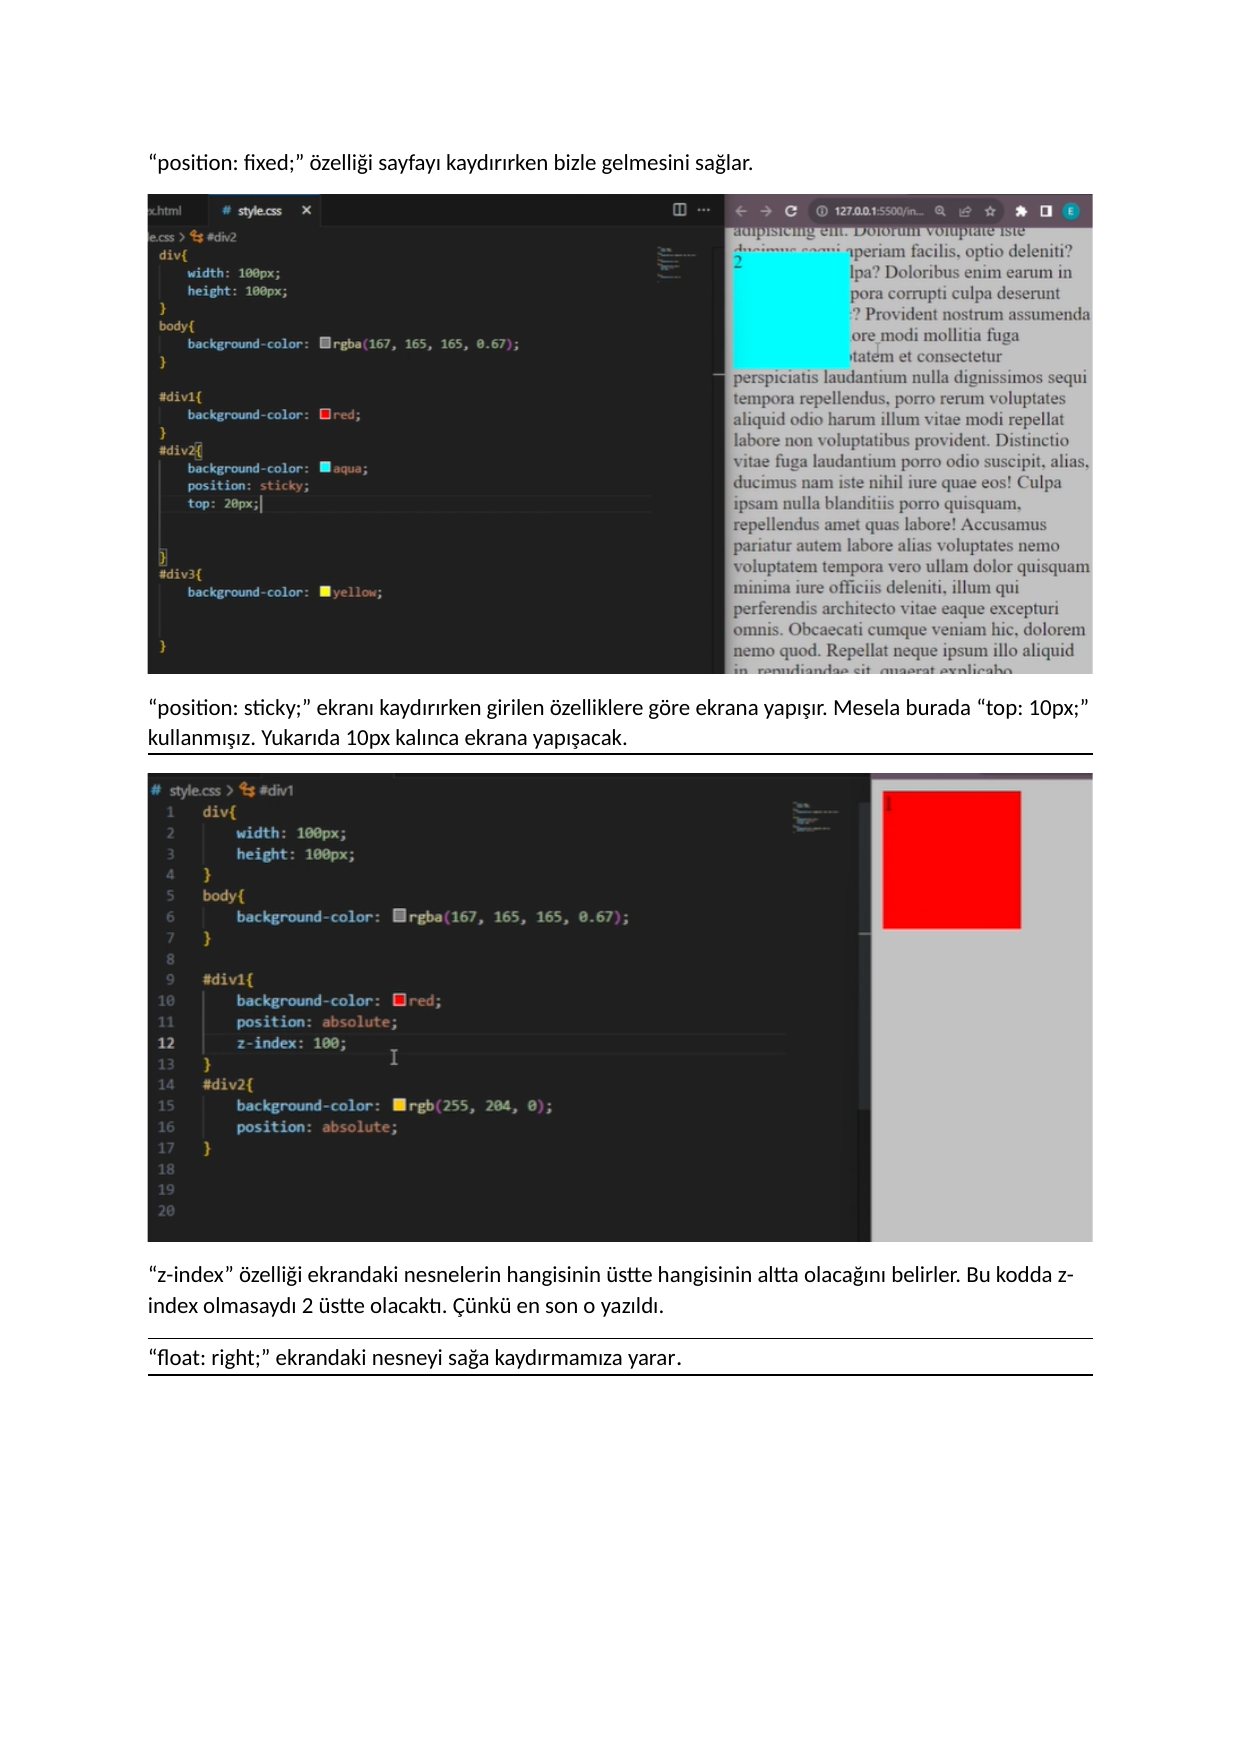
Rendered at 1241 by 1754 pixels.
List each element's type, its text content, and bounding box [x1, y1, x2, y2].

text “position: sticky;” ekranı kaydırırken girilen özelliklere göre ekrana yapışır. Mesela burada “top: 10px;” kullanmışız. Yukarıda 10px kalınca ekrana yapışacak. [148, 693, 1093, 753]
text “z-index” özelliği ekrandaki nesnelerin hangisinin üstte hangisinin altta olacağını belirler. Bu kodda z-index olmasaydı 2 üstte olacaktı. Çünkü en son o yazıldı. [148, 1261, 1093, 1319]
picture [147, 773, 1093, 1242]
picture [147, 194, 1093, 674]
text “float: right;” ekrandaki nesneyi sağa kaydırmamıza yarar. [148, 1339, 1093, 1374]
text “position: fixed;” özelliği sayfayı kaydırırken bizle gelmesini sağlar. [148, 148, 1093, 176]
